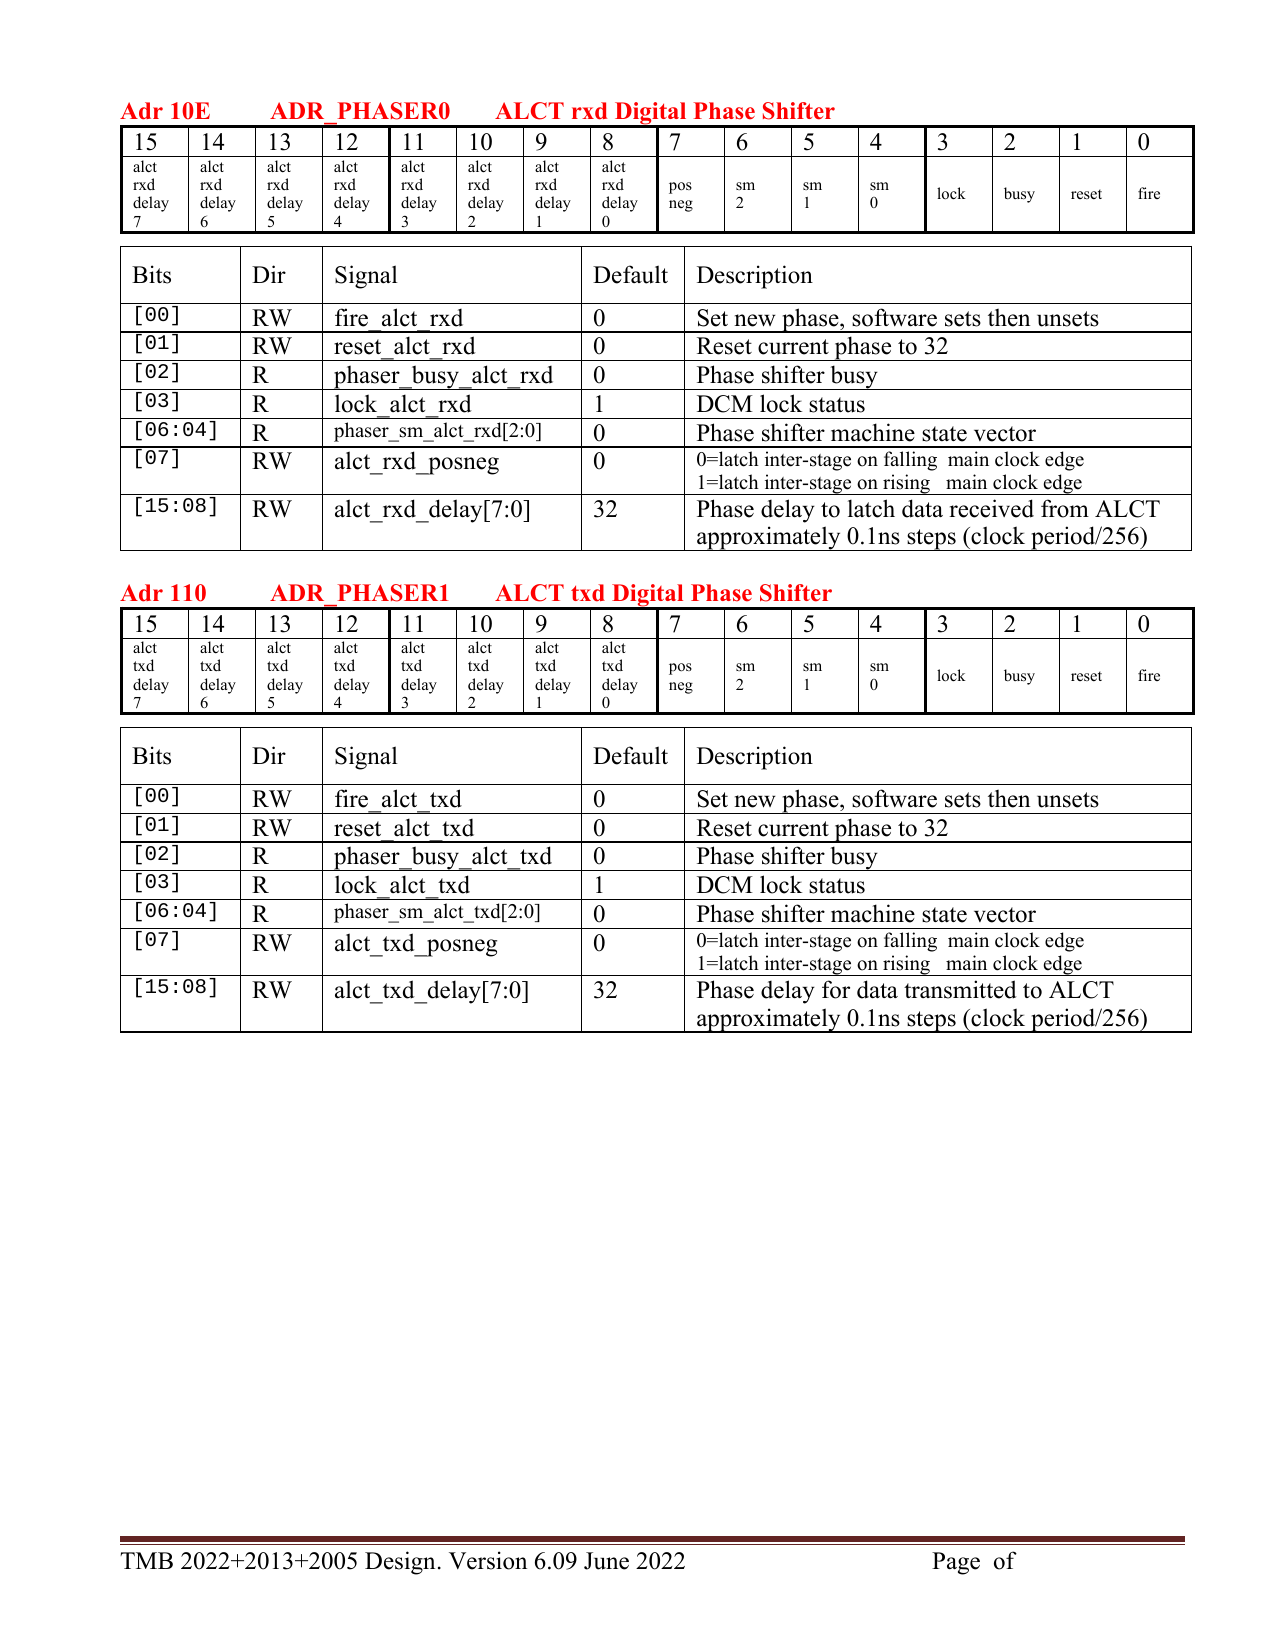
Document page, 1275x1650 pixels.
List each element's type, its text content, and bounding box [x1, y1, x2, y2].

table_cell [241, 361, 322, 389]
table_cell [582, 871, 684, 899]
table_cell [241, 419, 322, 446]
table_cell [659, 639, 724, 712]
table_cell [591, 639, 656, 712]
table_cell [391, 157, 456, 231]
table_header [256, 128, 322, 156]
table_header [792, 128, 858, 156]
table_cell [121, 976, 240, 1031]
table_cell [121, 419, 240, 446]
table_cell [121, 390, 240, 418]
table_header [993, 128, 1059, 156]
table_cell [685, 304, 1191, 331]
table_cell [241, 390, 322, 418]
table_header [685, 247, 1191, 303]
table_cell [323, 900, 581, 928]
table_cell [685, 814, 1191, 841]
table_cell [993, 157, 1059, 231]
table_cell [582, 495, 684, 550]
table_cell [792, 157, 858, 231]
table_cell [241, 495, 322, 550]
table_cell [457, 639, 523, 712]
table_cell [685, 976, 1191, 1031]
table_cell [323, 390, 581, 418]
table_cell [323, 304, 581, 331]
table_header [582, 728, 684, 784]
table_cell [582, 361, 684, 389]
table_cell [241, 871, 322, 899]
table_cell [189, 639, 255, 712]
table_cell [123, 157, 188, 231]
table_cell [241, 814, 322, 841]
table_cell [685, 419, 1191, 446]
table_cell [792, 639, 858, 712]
subtitle Adr 110 ADR_PHASER1 ALCT txd Digital Phase Shifter [120, 579, 1185, 607]
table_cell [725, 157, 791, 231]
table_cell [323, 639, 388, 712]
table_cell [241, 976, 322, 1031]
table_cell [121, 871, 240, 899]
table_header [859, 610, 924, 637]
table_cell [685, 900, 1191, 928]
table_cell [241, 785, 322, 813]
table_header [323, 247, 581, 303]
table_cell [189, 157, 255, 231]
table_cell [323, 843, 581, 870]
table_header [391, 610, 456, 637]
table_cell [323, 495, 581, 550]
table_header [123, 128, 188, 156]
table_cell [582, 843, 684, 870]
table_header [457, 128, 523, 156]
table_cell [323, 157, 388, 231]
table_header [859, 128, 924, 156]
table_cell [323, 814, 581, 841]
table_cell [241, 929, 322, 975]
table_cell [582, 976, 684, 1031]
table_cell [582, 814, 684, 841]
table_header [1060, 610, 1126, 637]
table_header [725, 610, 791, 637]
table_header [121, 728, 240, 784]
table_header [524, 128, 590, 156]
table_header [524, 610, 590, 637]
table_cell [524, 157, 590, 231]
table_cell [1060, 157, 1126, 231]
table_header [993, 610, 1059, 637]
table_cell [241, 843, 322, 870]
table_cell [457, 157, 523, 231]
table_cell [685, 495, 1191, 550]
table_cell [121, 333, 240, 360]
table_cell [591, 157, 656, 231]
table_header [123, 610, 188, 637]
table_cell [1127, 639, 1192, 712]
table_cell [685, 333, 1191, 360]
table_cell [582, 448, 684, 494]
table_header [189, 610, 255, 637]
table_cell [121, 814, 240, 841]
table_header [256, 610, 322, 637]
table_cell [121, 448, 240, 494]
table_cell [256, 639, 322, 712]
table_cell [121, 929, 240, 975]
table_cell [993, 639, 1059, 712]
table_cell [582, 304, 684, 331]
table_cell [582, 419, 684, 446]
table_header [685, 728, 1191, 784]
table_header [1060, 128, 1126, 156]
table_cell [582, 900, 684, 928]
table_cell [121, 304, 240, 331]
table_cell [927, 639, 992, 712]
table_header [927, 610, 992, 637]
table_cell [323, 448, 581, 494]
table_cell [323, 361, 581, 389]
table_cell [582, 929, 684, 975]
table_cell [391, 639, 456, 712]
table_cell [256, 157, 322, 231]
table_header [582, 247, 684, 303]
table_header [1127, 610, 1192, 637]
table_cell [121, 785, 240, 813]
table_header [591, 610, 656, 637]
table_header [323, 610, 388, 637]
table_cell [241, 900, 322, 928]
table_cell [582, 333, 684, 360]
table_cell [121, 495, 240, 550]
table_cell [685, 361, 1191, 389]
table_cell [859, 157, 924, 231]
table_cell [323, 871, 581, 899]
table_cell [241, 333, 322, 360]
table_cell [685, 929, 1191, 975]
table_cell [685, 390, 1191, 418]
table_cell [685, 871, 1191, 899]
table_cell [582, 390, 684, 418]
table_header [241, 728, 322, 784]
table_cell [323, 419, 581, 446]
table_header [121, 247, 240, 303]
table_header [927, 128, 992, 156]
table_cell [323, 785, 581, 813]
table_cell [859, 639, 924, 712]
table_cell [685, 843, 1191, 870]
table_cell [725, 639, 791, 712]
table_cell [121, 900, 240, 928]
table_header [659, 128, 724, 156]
subtitle Adr 10E ADR_PHASER0 ALCT rxd Digital Phase Shifter [120, 97, 1185, 125]
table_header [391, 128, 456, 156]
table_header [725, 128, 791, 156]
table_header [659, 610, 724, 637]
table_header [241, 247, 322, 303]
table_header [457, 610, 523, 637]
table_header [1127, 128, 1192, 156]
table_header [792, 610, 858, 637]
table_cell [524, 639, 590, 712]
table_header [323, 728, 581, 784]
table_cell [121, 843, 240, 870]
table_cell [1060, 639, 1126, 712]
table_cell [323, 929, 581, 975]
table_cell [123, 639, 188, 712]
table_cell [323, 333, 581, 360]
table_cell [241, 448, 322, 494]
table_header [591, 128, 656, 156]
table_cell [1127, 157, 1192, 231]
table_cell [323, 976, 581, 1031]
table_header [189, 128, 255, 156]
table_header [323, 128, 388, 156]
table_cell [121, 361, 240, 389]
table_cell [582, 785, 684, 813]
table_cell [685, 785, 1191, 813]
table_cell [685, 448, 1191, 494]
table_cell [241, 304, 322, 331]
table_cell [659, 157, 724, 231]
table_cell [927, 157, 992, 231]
